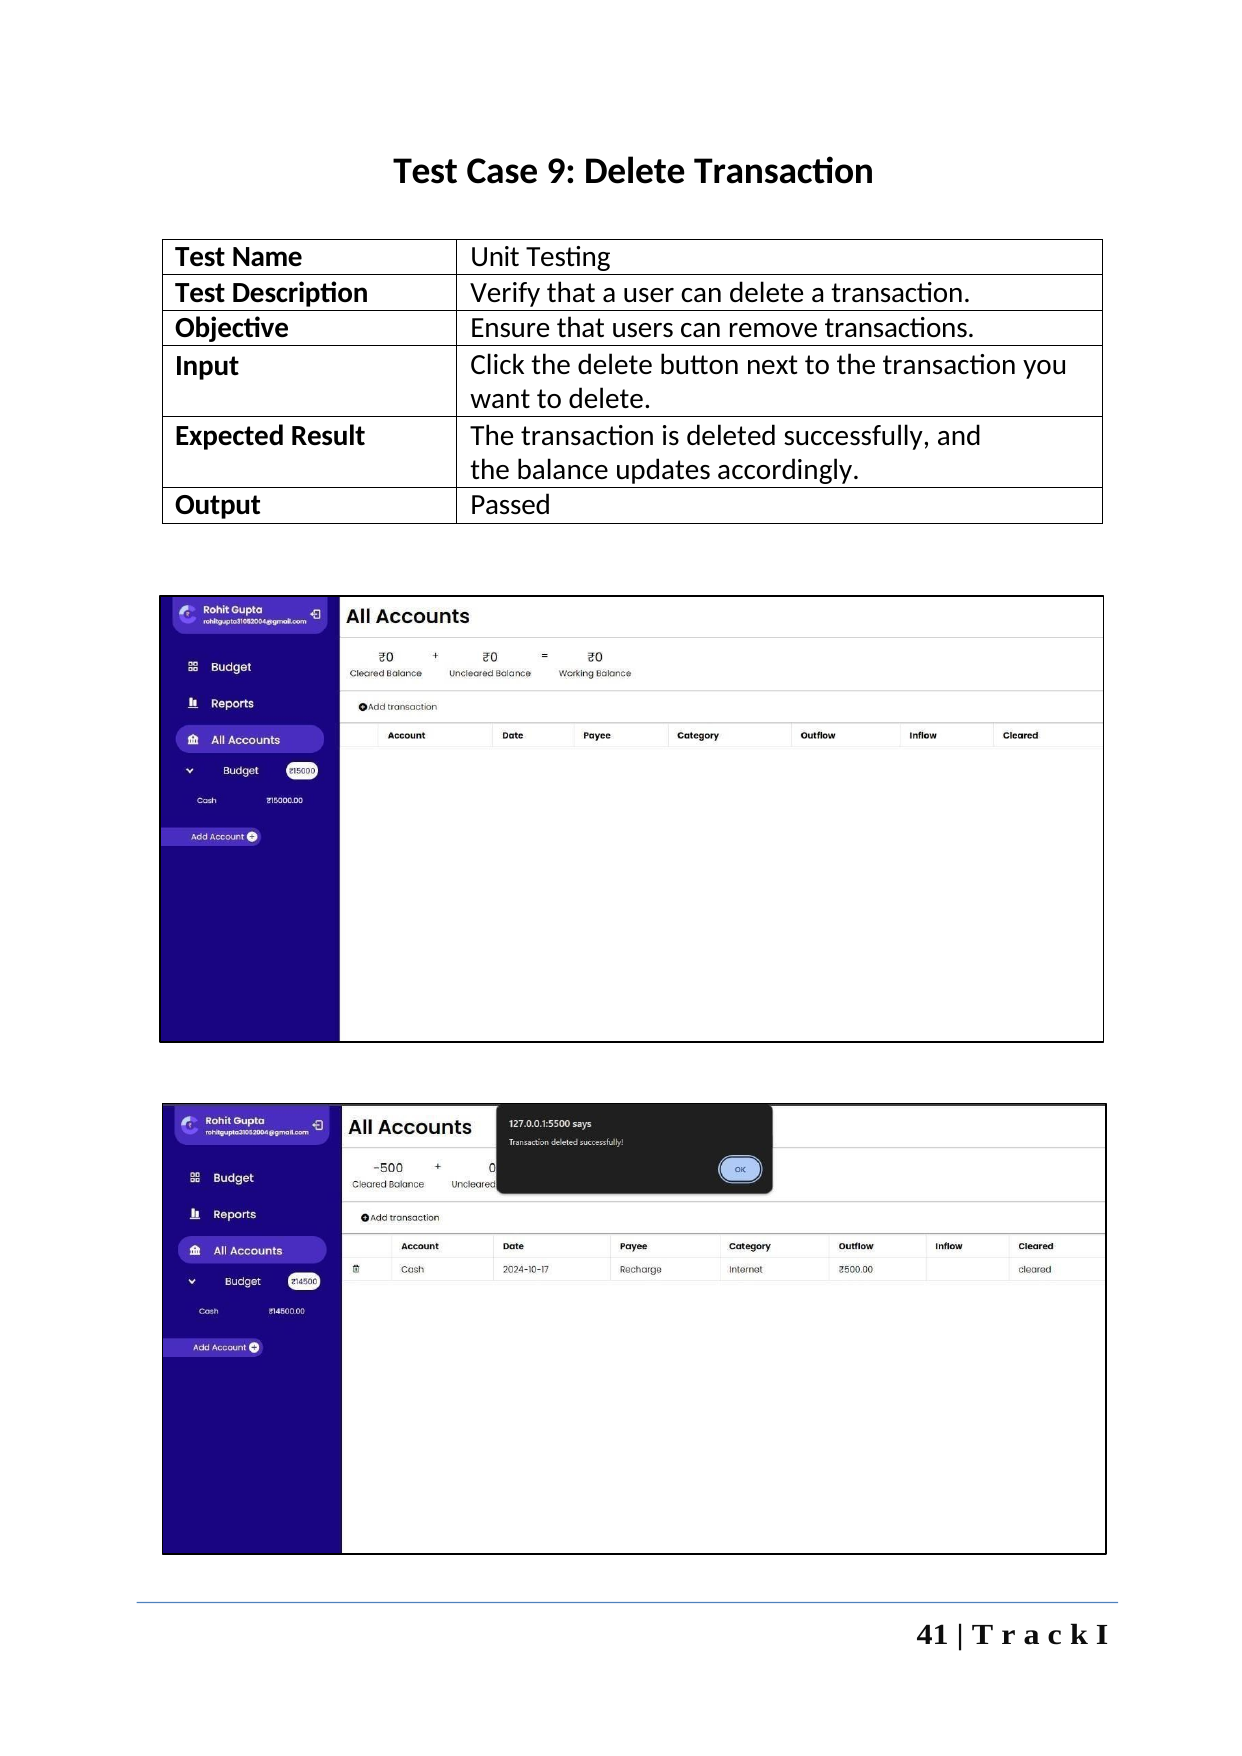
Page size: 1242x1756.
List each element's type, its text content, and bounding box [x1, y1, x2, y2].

table_cell Expected Result [163, 417, 456, 487]
table_cell Output [163, 488, 456, 522]
table_header Test Name [163, 240, 456, 274]
picture [161, 597, 1103, 1041]
table_cell Ensure that users can remove transactions. [457, 311, 1102, 345]
table_cell Objective [163, 311, 456, 345]
table_cell Input [163, 346, 456, 416]
table_cell Test Description [163, 275, 456, 310]
table_cell Click the delete button next to the transaction you want to delete. [457, 346, 1102, 416]
table_header Unit Testing [457, 240, 1102, 274]
table_cell The transaction is deleted successfully, and the balance updates accordingly. [457, 417, 1102, 487]
table_cell Verify that a user can delete a transaction. [457, 275, 1102, 310]
table_cell Passed [457, 488, 1102, 522]
text Test Case 9: Delete Transaction [151, 147, 1116, 193]
picture [163, 1104, 1105, 1553]
